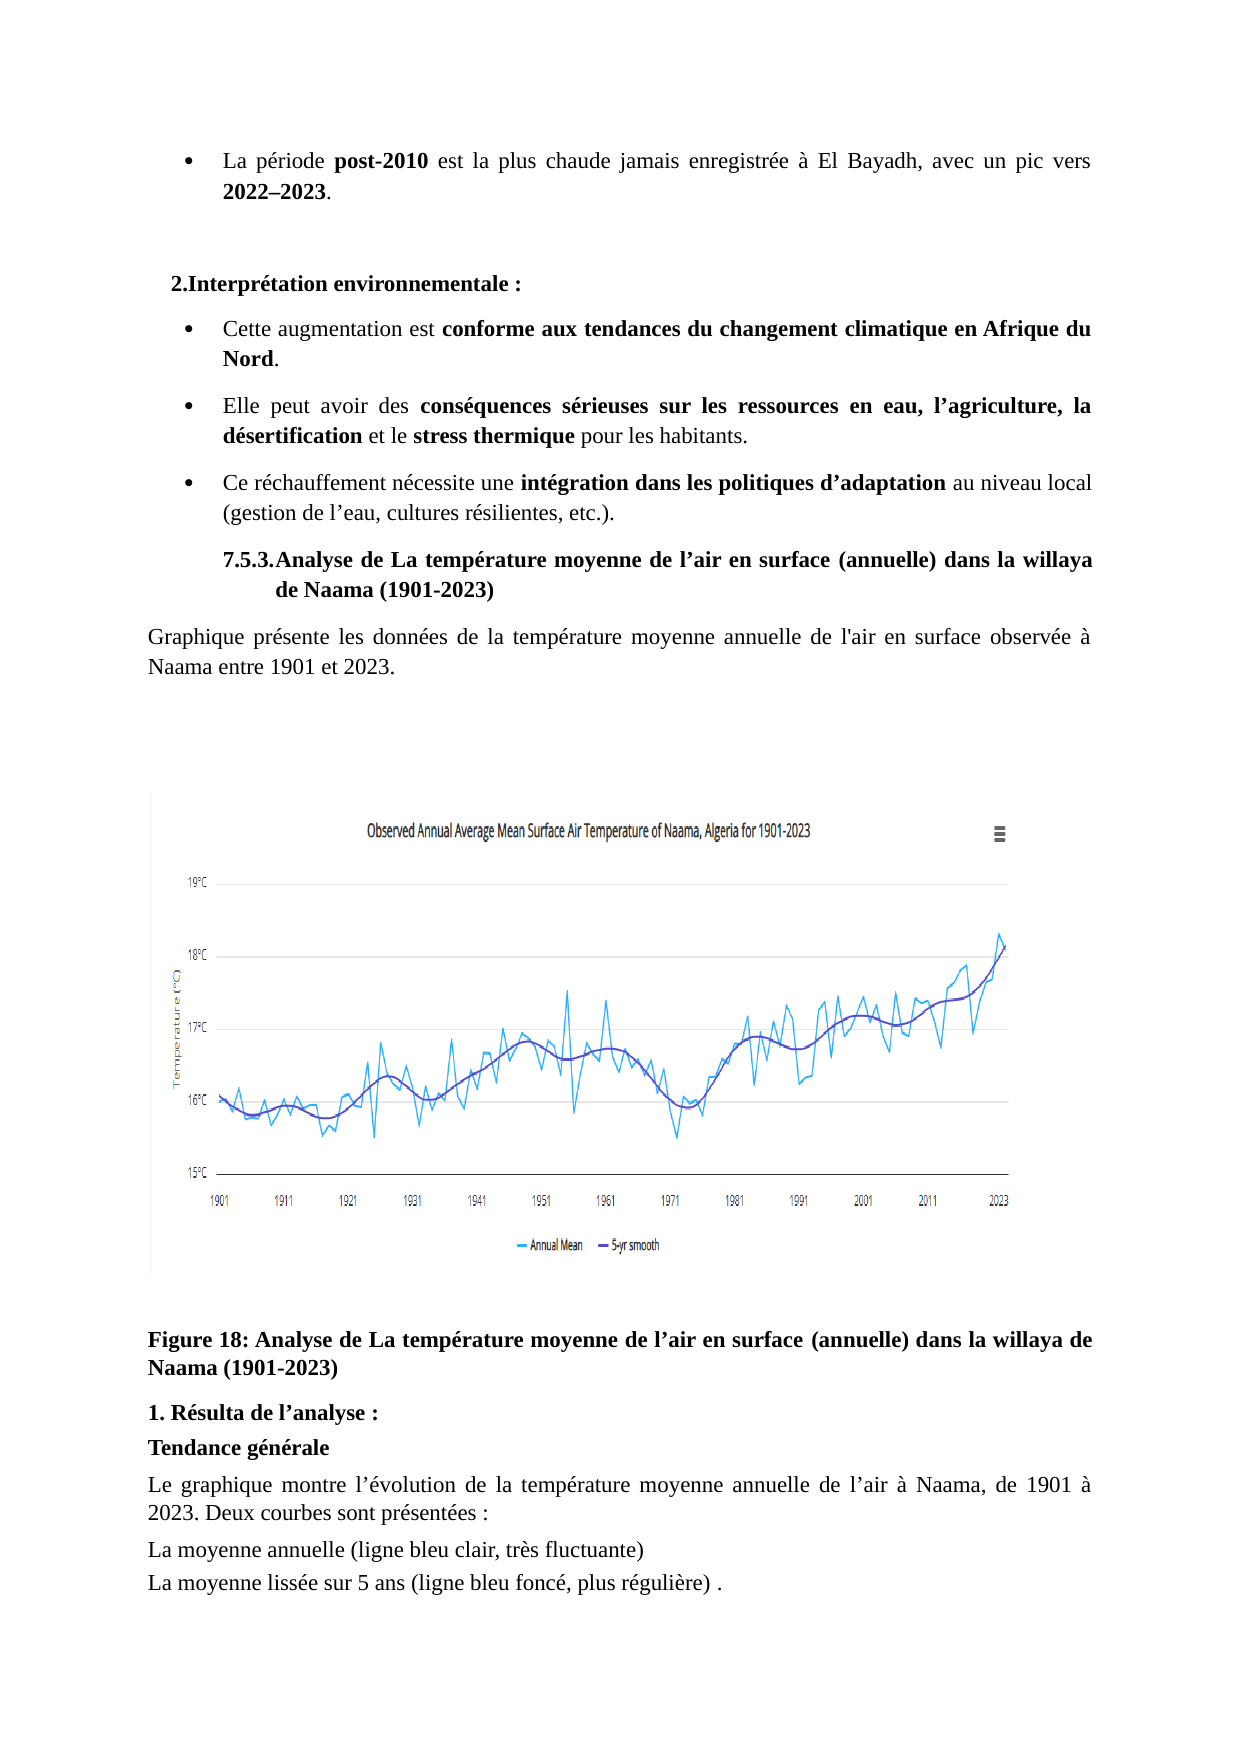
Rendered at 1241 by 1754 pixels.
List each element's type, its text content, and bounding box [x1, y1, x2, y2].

text 2.Interprétation environnementale : [148, 270, 1093, 296]
list Cette augmentation est conforme aux tendances du changement climatique en Afrique du Nord. [185, 315, 1093, 371]
list La période post-2010 est la plus chaude jamais enregistrée à El Bayadh, avec un pic vers 2022–2023. [185, 148, 1093, 204]
text La moyenne lissée sur 5 ans (ligne bleu foncé, plus régulière) . [148, 1569, 1093, 1595]
list Ce réchauffement nécessite une intégration dans les politiques d’adaptation au niveau local (gestion de l’eau, cultures résilientes, etc.). [185, 469, 1093, 526]
picture [150, 793, 1026, 1274]
text Graphique présente les données de la température moyenne annuelle de l'air en surface observée à Naama entre 1901 et 2023. [148, 623, 1093, 680]
list Elle peut avoir des conséquences sérieuses sur les ressources en eau, l’agriculture, la désertification et le stress thermique pour les habitants. [185, 392, 1093, 448]
subtitle Le graphique montre l’évolution de la température moyenne annuelle de l’air à Naama, de 1901 à 2023. Deux courbes sont présentées : [148, 1471, 1093, 1526]
list Analyse de La température moyenne de l’air en surface (annuelle) dans la willaya de Naama (1901-2023) [223, 546, 1093, 603]
subtitle La moyenne annuelle (ligne bleu clair, très fluctuante) [148, 1536, 1093, 1562]
text 1. Résulta de l’analyse : [148, 1399, 1093, 1426]
subtitle Tendance générale [148, 1434, 1093, 1461]
text Figure 18: Analyse de La température moyenne de l’air en surface (annuelle) dans la willaya de Naama (1901-2023) [148, 1326, 1093, 1381]
